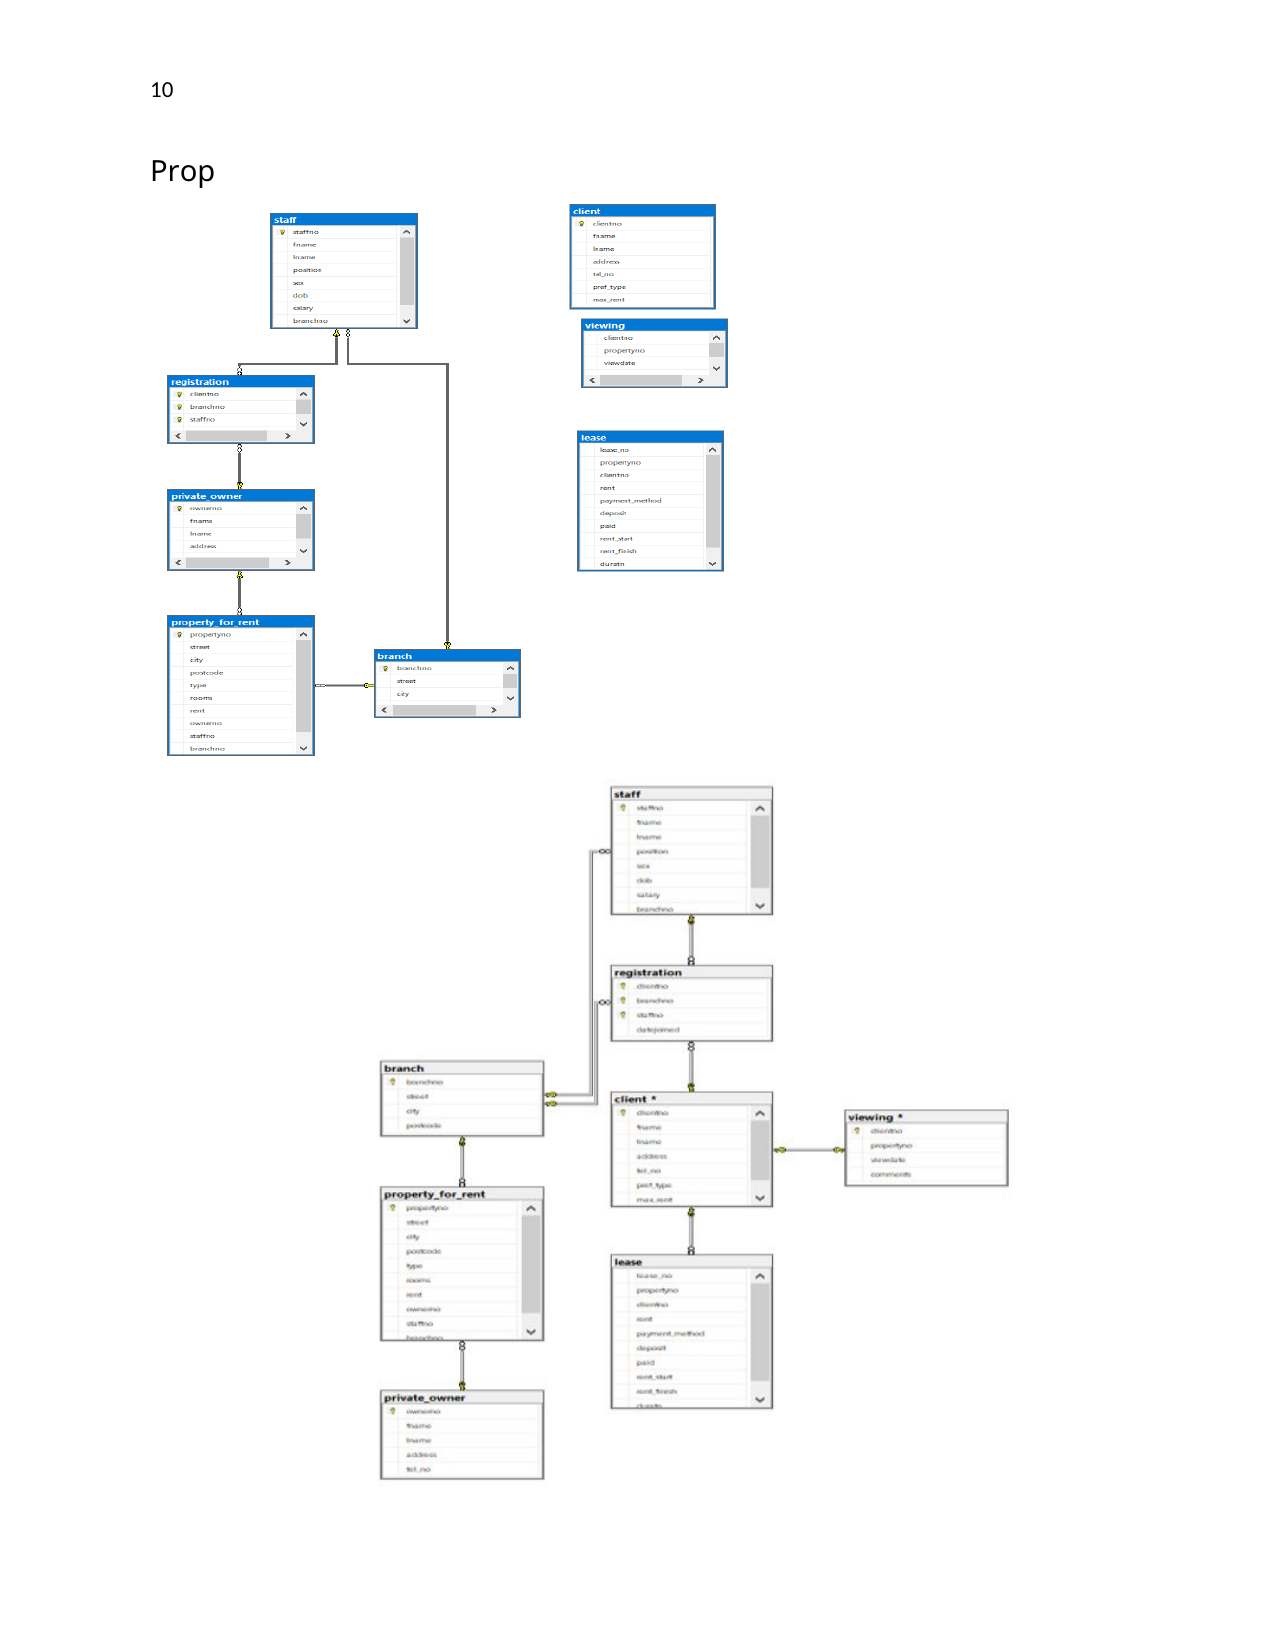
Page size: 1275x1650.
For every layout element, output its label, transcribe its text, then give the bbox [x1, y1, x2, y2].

picture [150, 192, 736, 760]
picture [150, 778, 1115, 1487]
subtitle Prop [150, 150, 1125, 190]
